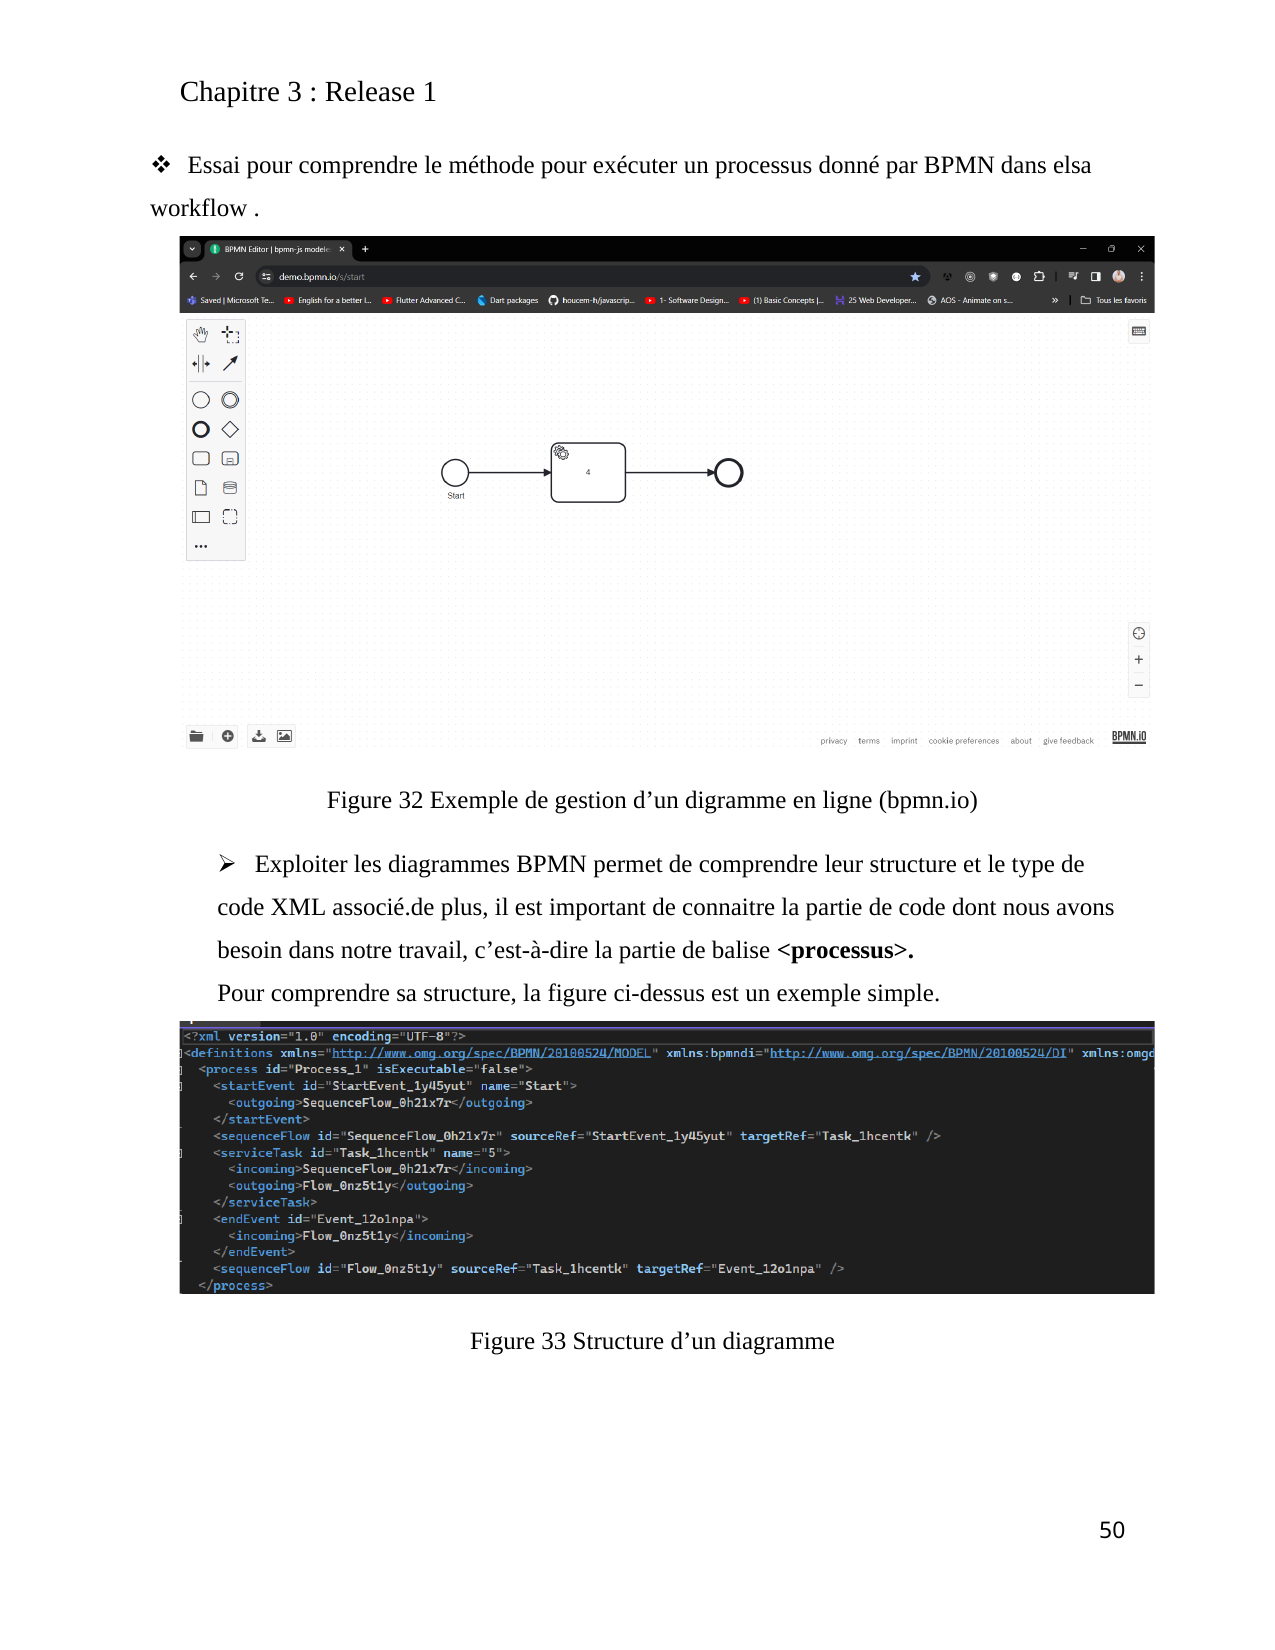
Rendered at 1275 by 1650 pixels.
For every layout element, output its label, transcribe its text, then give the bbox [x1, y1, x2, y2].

text Figure 32 Exemple de gestion d’un digramme en ligne (bpmn.io) [150, 785, 1125, 814]
picture [179, 236, 1155, 753]
picture [179, 1021, 1155, 1294]
text Pour comprendre sa structure, la figure ci-dessus est un exemple simple. [217, 978, 1125, 1007]
list Exploiter les diagrammes BPMN permet de comprendre leur structure et le type de [217, 849, 1125, 878]
text Figure 33 Structure d’un diagramme [150, 1326, 1125, 1354]
list Essai pour comprendre le méthode pour exécuter un processus donné par BPMN dans elsa [150, 150, 1125, 179]
text code XML associé.de plus, il est important de connaitre la partie de code dont nous avons besoin dans notre travail, c’est-à-dire la partie de balise <processus>. [217, 892, 1125, 964]
text workflow . [150, 193, 1125, 222]
